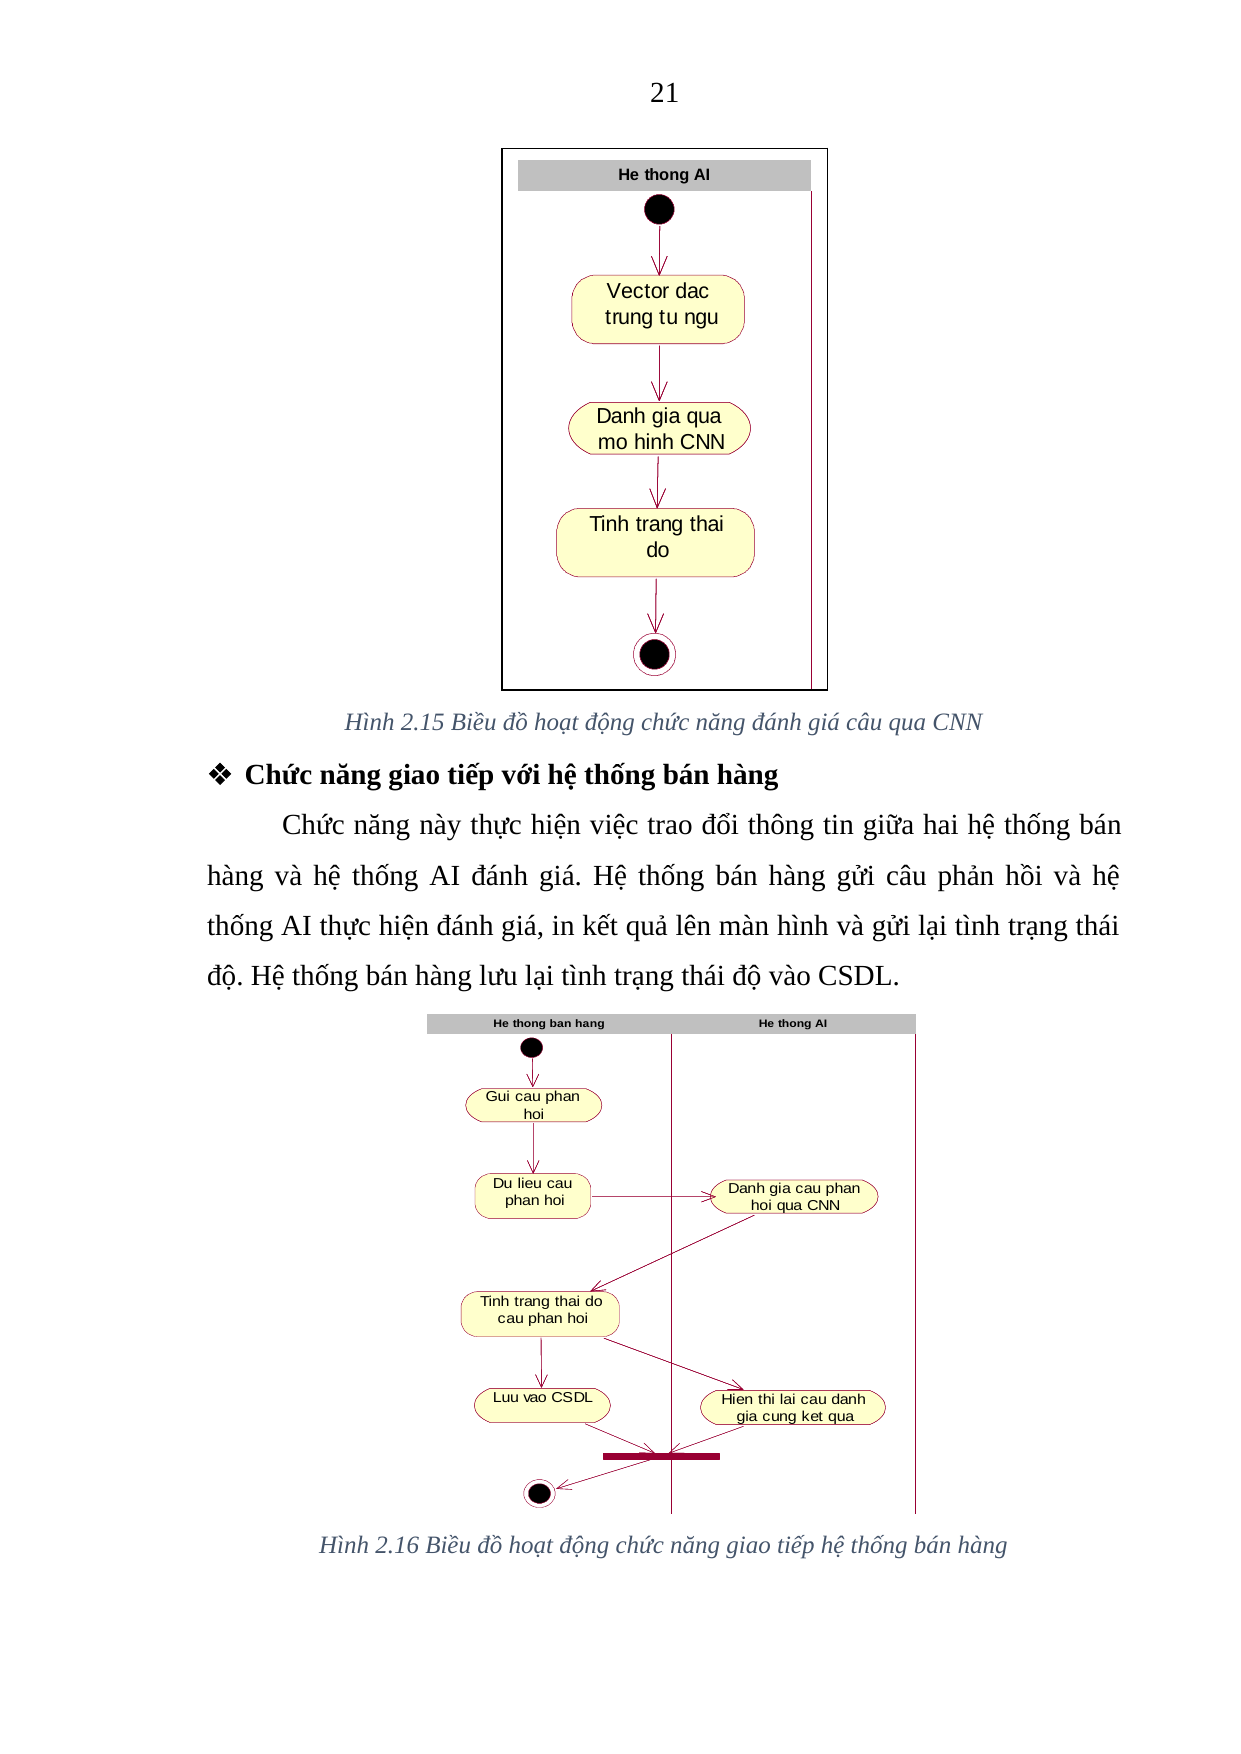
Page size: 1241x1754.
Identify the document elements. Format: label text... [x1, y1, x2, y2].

list Chức năng giao tiếp với hệ thống bán hàng [207, 757, 1122, 791]
text Chức năng này thực hiện việc trao đổi thông tin giữa hai hệ thống bán hàng và hệ thống AI đánh giá. Hệ thống bán hàng gửi câu phản hồi và hệ thống AI thực hiện đánh giá, in kết quả lên màn hình và gửi lại tình trạng thái độ. Hệ thống bán hàng lưu lại tình trạng thái độ vào CSDL. [207, 807, 1122, 992]
